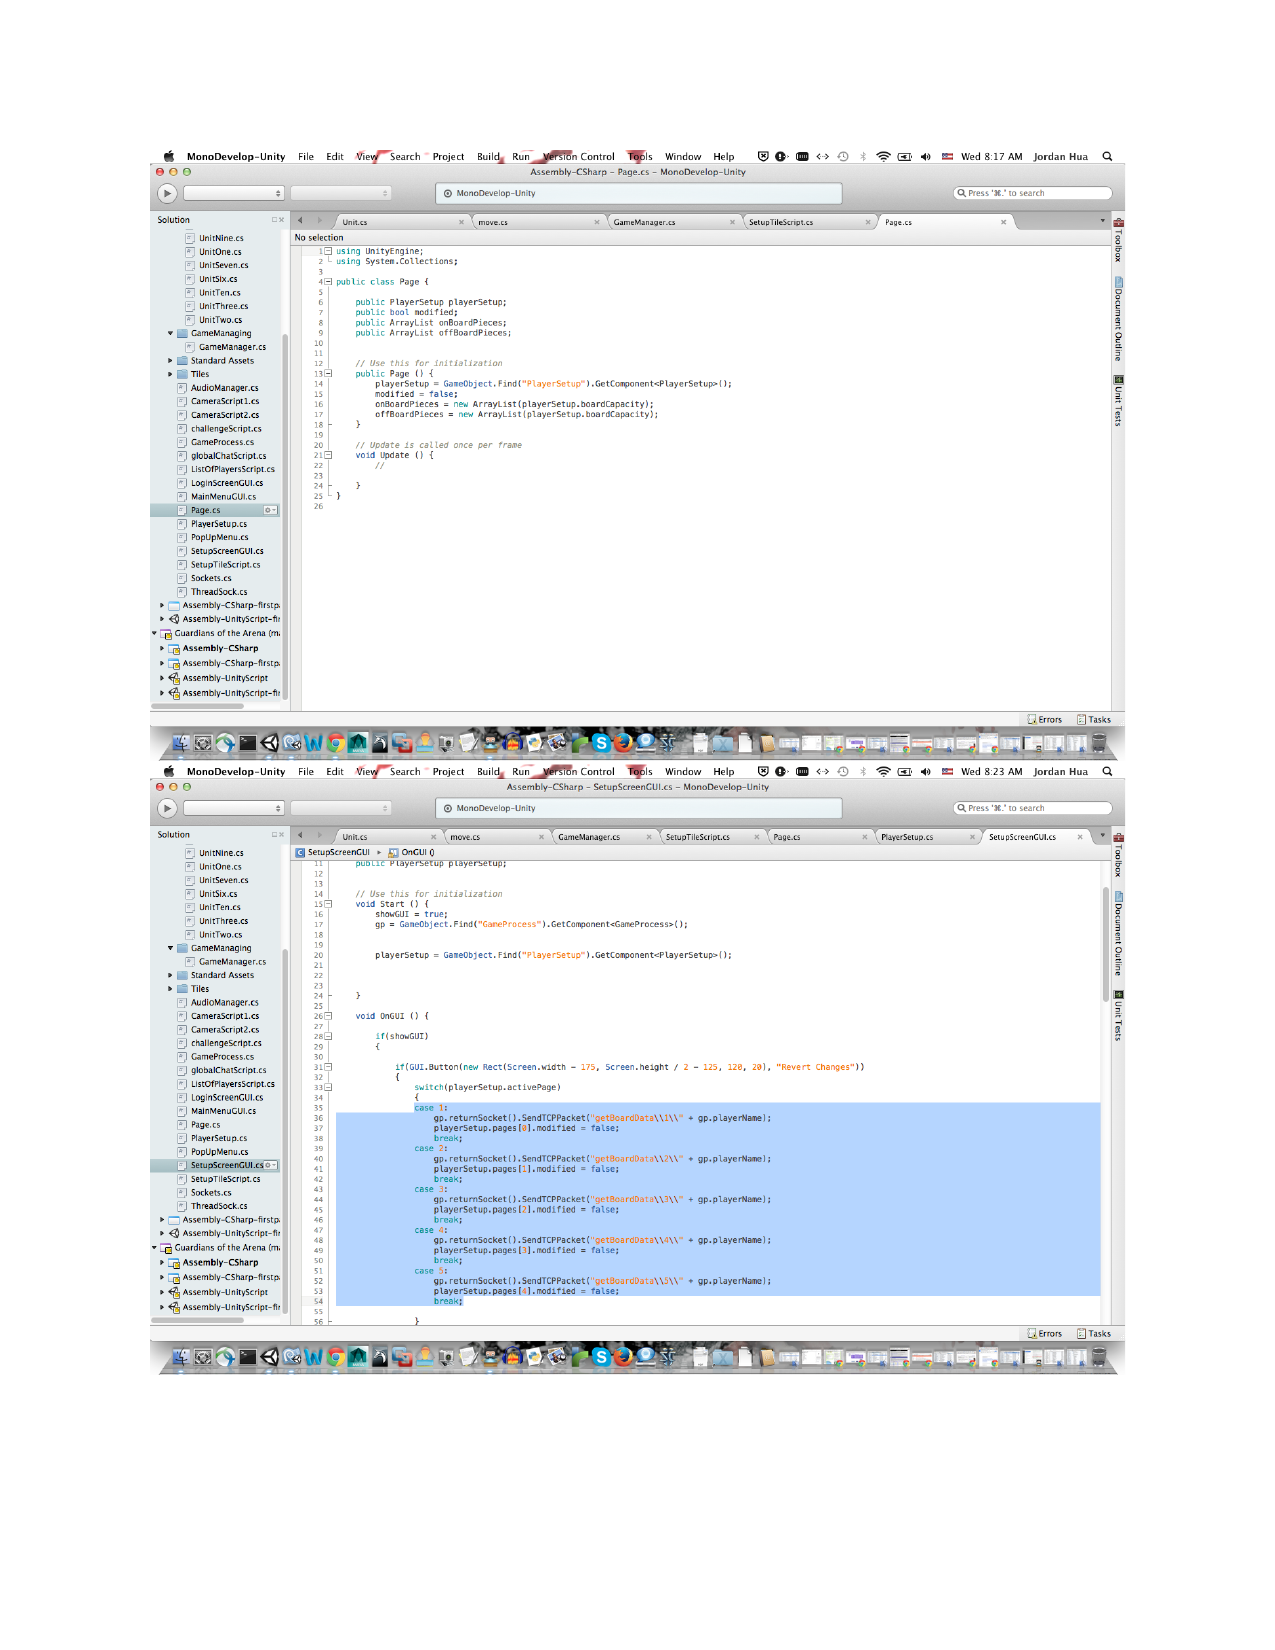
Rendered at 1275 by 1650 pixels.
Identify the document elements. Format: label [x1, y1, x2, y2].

picture [150, 150, 1125, 761]
picture [150, 764, 1125, 1375]
